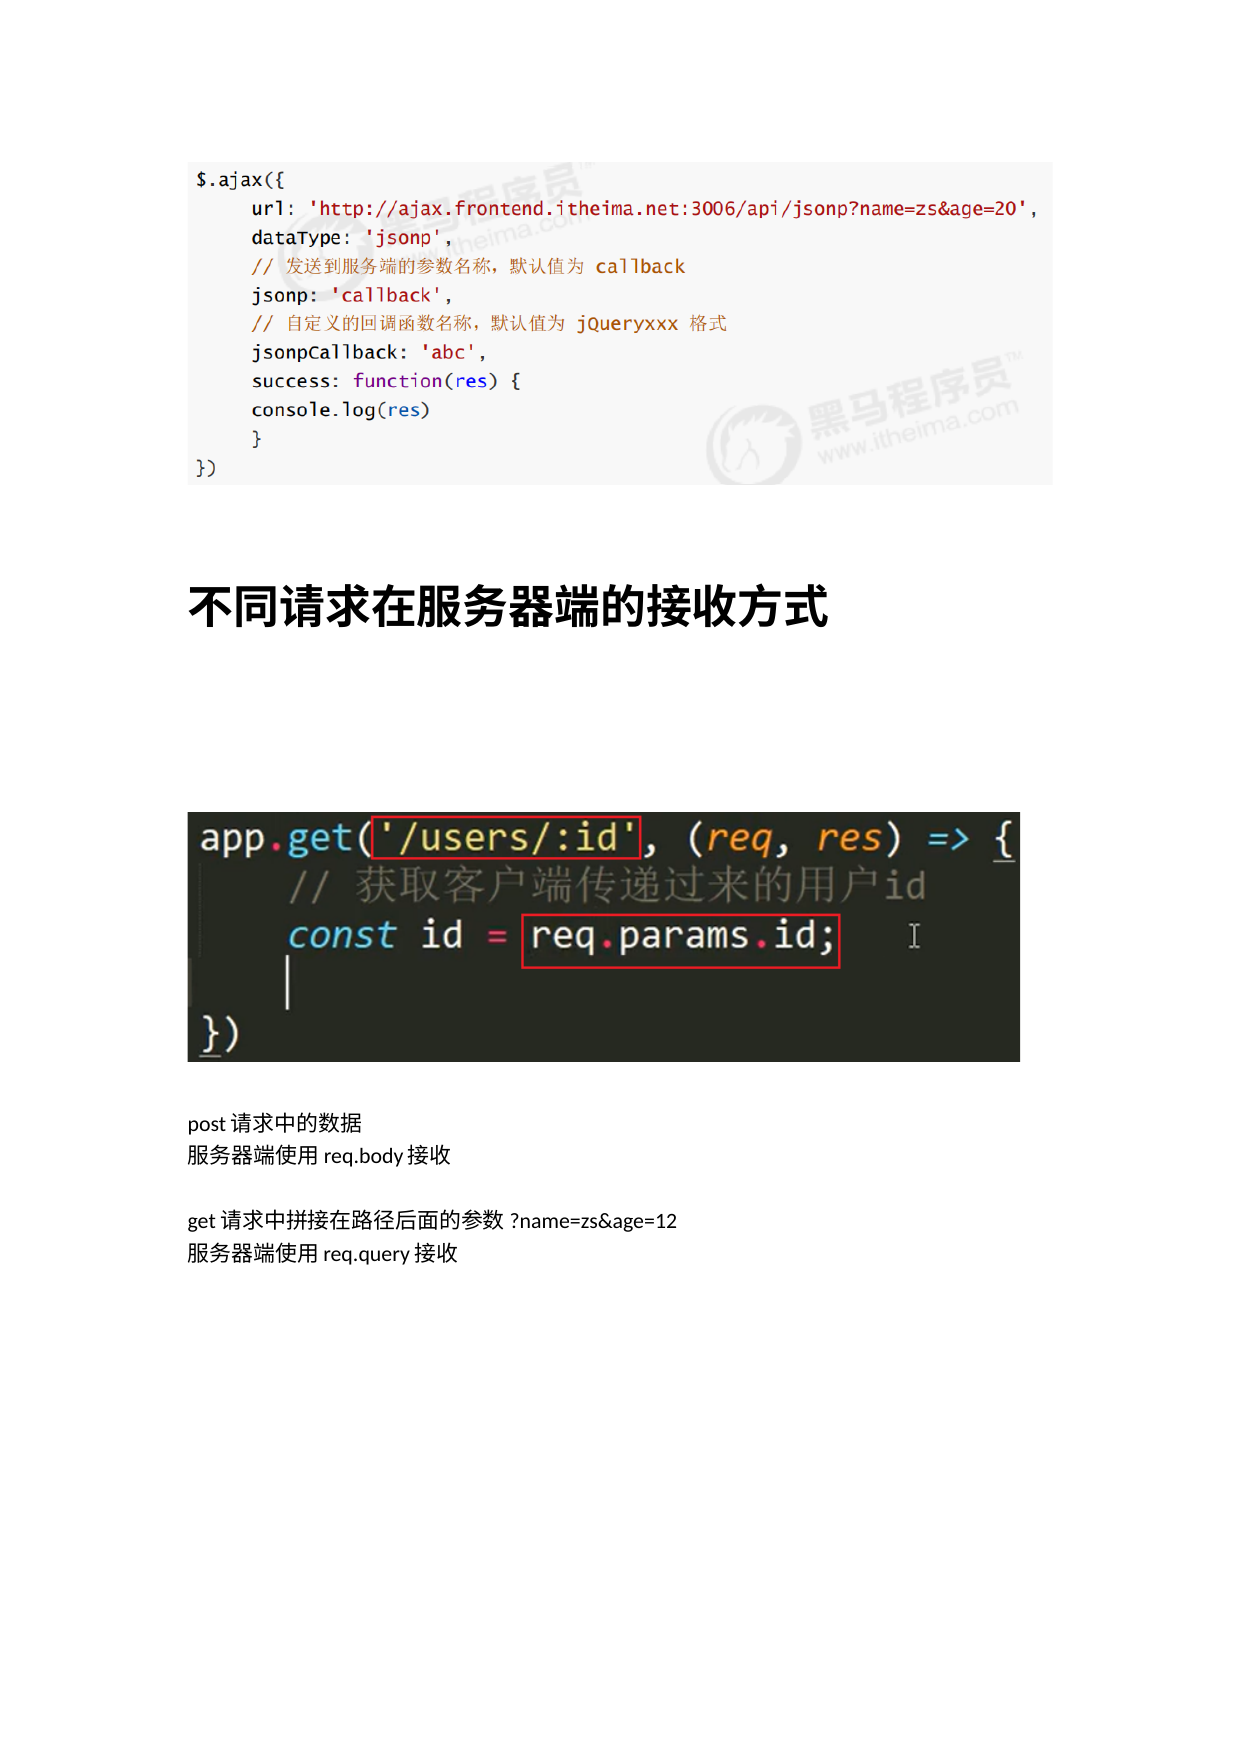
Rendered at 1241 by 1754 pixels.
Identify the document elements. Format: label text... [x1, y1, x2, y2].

text get请求中拼接在路径后面的参数 ?name=zs&age=12 [187, 1203, 1053, 1235]
text 服务器端使用req.query接收 [187, 1235, 1053, 1268]
text post请求中的数据 [187, 1105, 1053, 1138]
subtitle 不同请求在服务器端的接收方式 [187, 555, 1053, 652]
text 服务器端使用 req.body接收 [187, 1138, 1053, 1170]
picture [187, 812, 1021, 1062]
picture [187, 162, 1053, 485]
